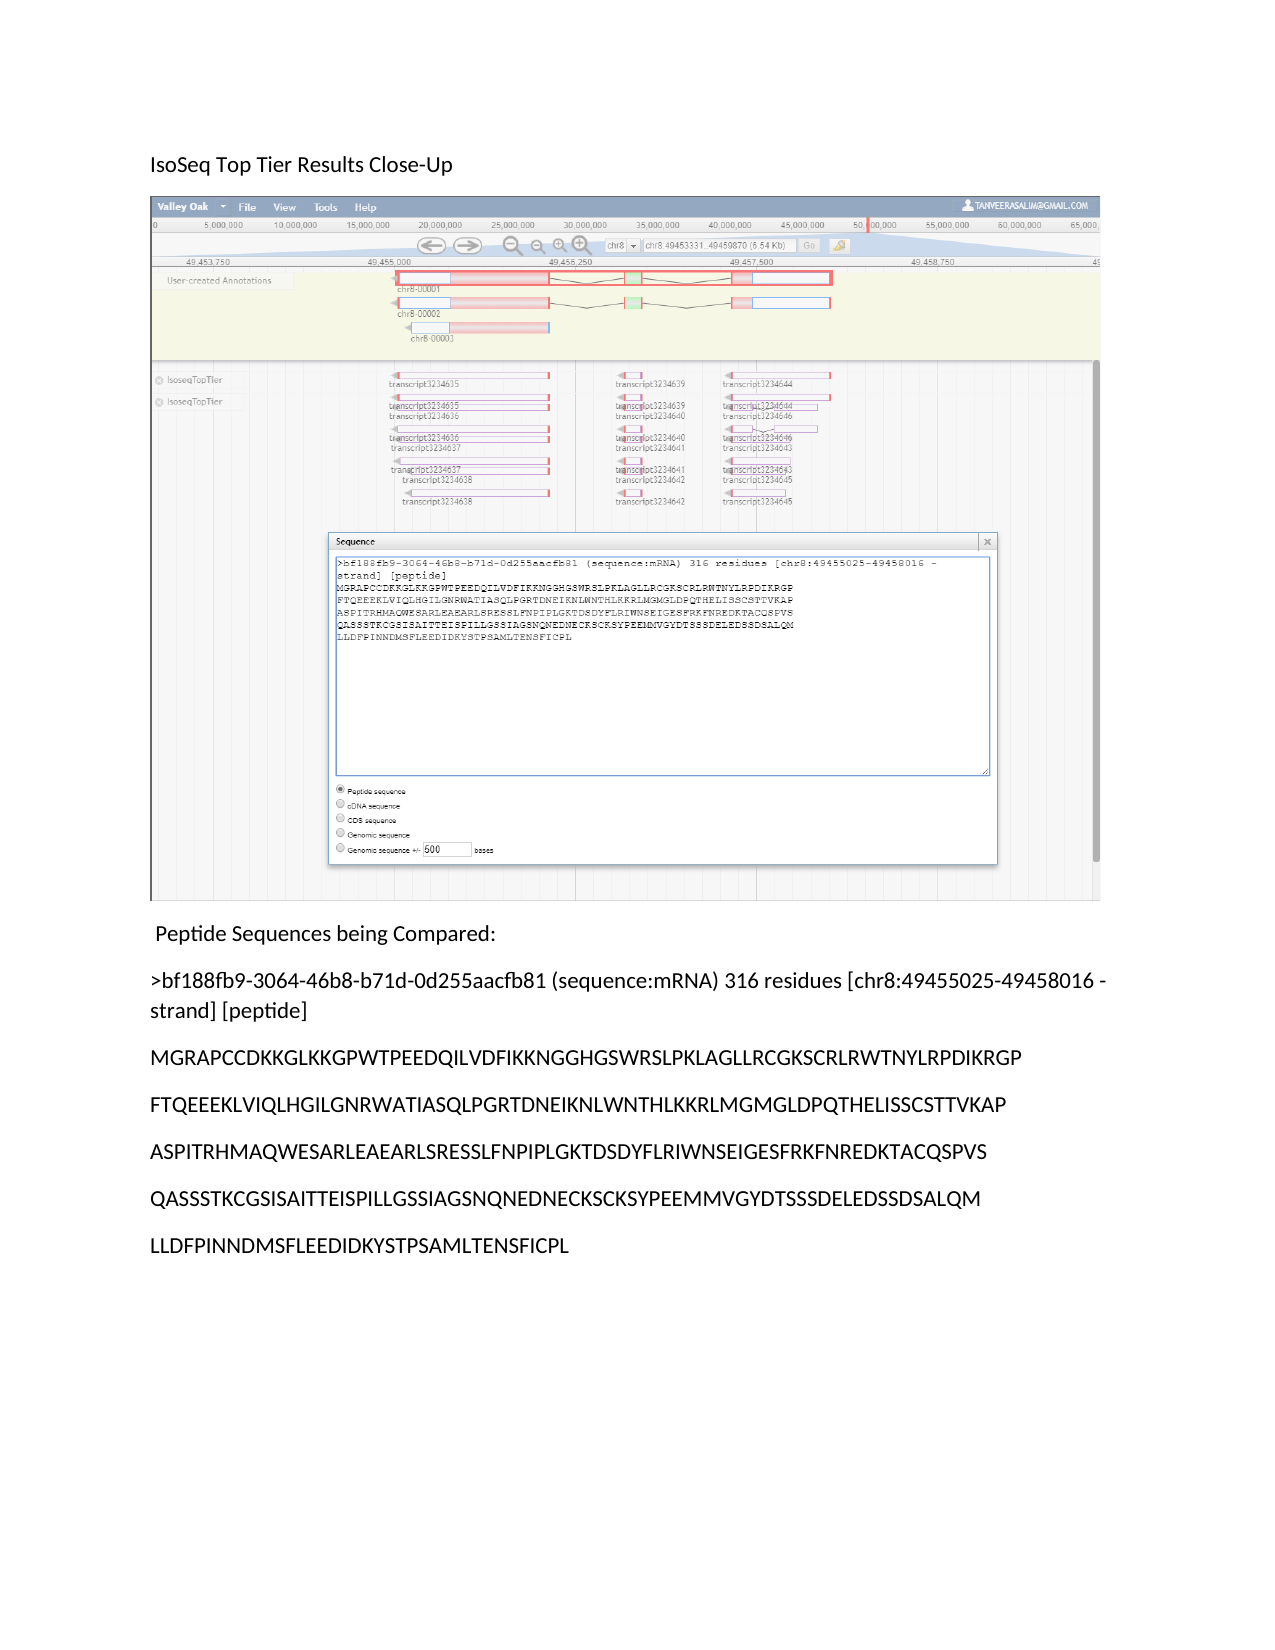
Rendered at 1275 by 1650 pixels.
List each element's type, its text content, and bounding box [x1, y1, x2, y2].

text Peptide Sequences being Compared: [150, 919, 1125, 948]
text MGRAPCCDKKGLKKGPWTPEEDQILVDFIKKNGGHGSWRSLPKLAGLLRCGKSCRLRWTNYLRPDIKRGP [150, 1043, 1125, 1072]
text >bf188fb9-3064-46b8-b71d-0d255aacfb81 (sequence:mRNA) 316 residues [chr8:49455025-49458016 - strand] [peptide] [150, 966, 1125, 1025]
text ASPITRHMAQWESARLEAEARLSRESSLFNPIPLGKTDSDYFLRIWNSEIGESFRKFNREDKTACQSPVS [150, 1137, 1125, 1165]
picture [150, 196, 1100, 901]
text IsoSeq Top Tier Results Close-Up [150, 150, 1125, 178]
text QASSSTKCGSISAITTEISPILLGSSIAGSNQNEDNECKSCKSYPEEMMVGYDTSSSDELEDSSDSALQM [150, 1184, 1125, 1212]
text FTQEEEKLVIQLHGILGNRWATIASQLPGRTDNEIKNLWNTHLKKRLMGMGLDPQTHELISSCSTTVKAP [150, 1090, 1125, 1118]
text LLDFPINNDMSFLEEDIDKYSTPSAMLTENSFICPL [150, 1231, 1125, 1259]
